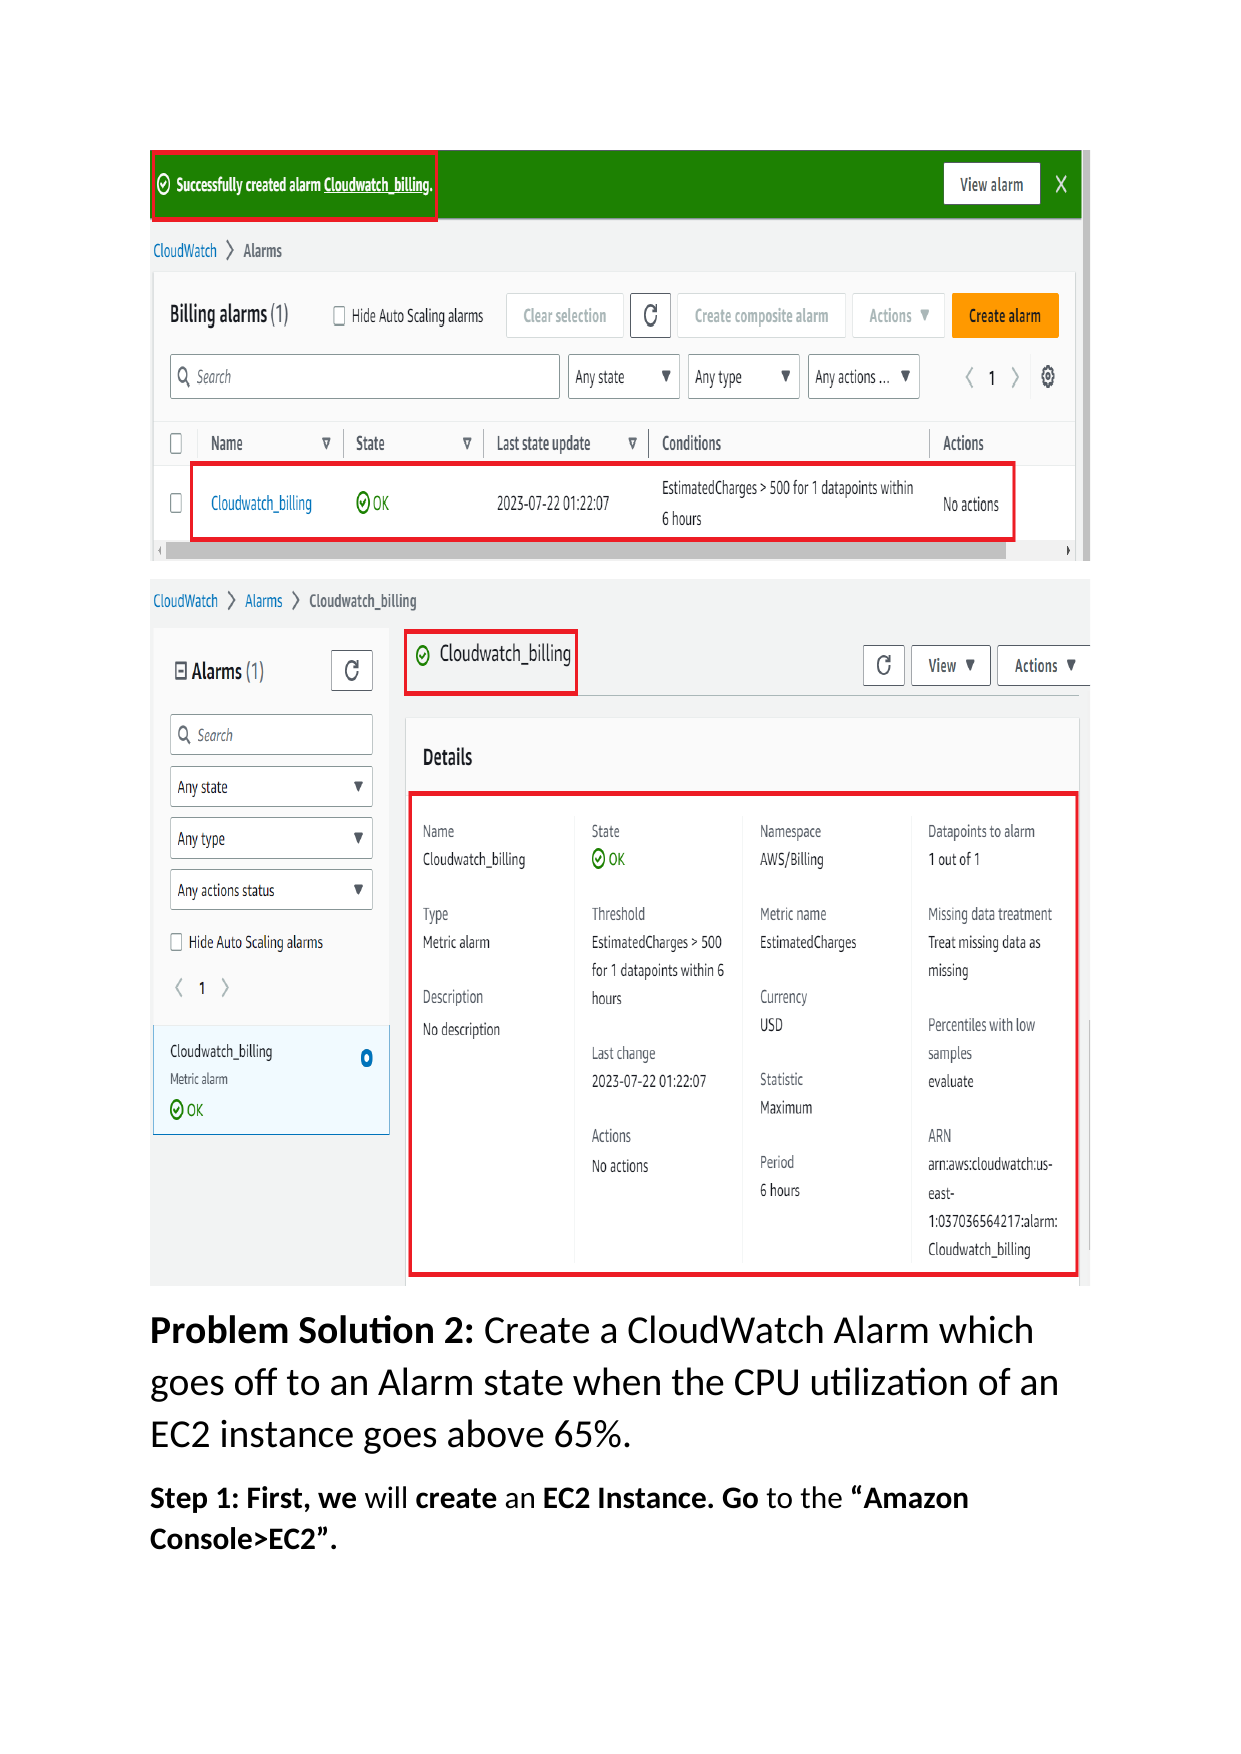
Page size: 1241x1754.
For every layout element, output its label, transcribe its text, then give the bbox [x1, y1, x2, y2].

picture [150, 150, 1091, 561]
text Step 1: First, we will create an EC2 Instance. Go to the “Amazon Console>EC2”. [150, 1478, 1090, 1557]
picture [150, 579, 1091, 1286]
text Problem Solution 2: Create a CloudWatch Alarm which goes off to an Alarm state when the CPU utilization of an EC2 instance goes above 65%. [150, 1305, 1090, 1458]
